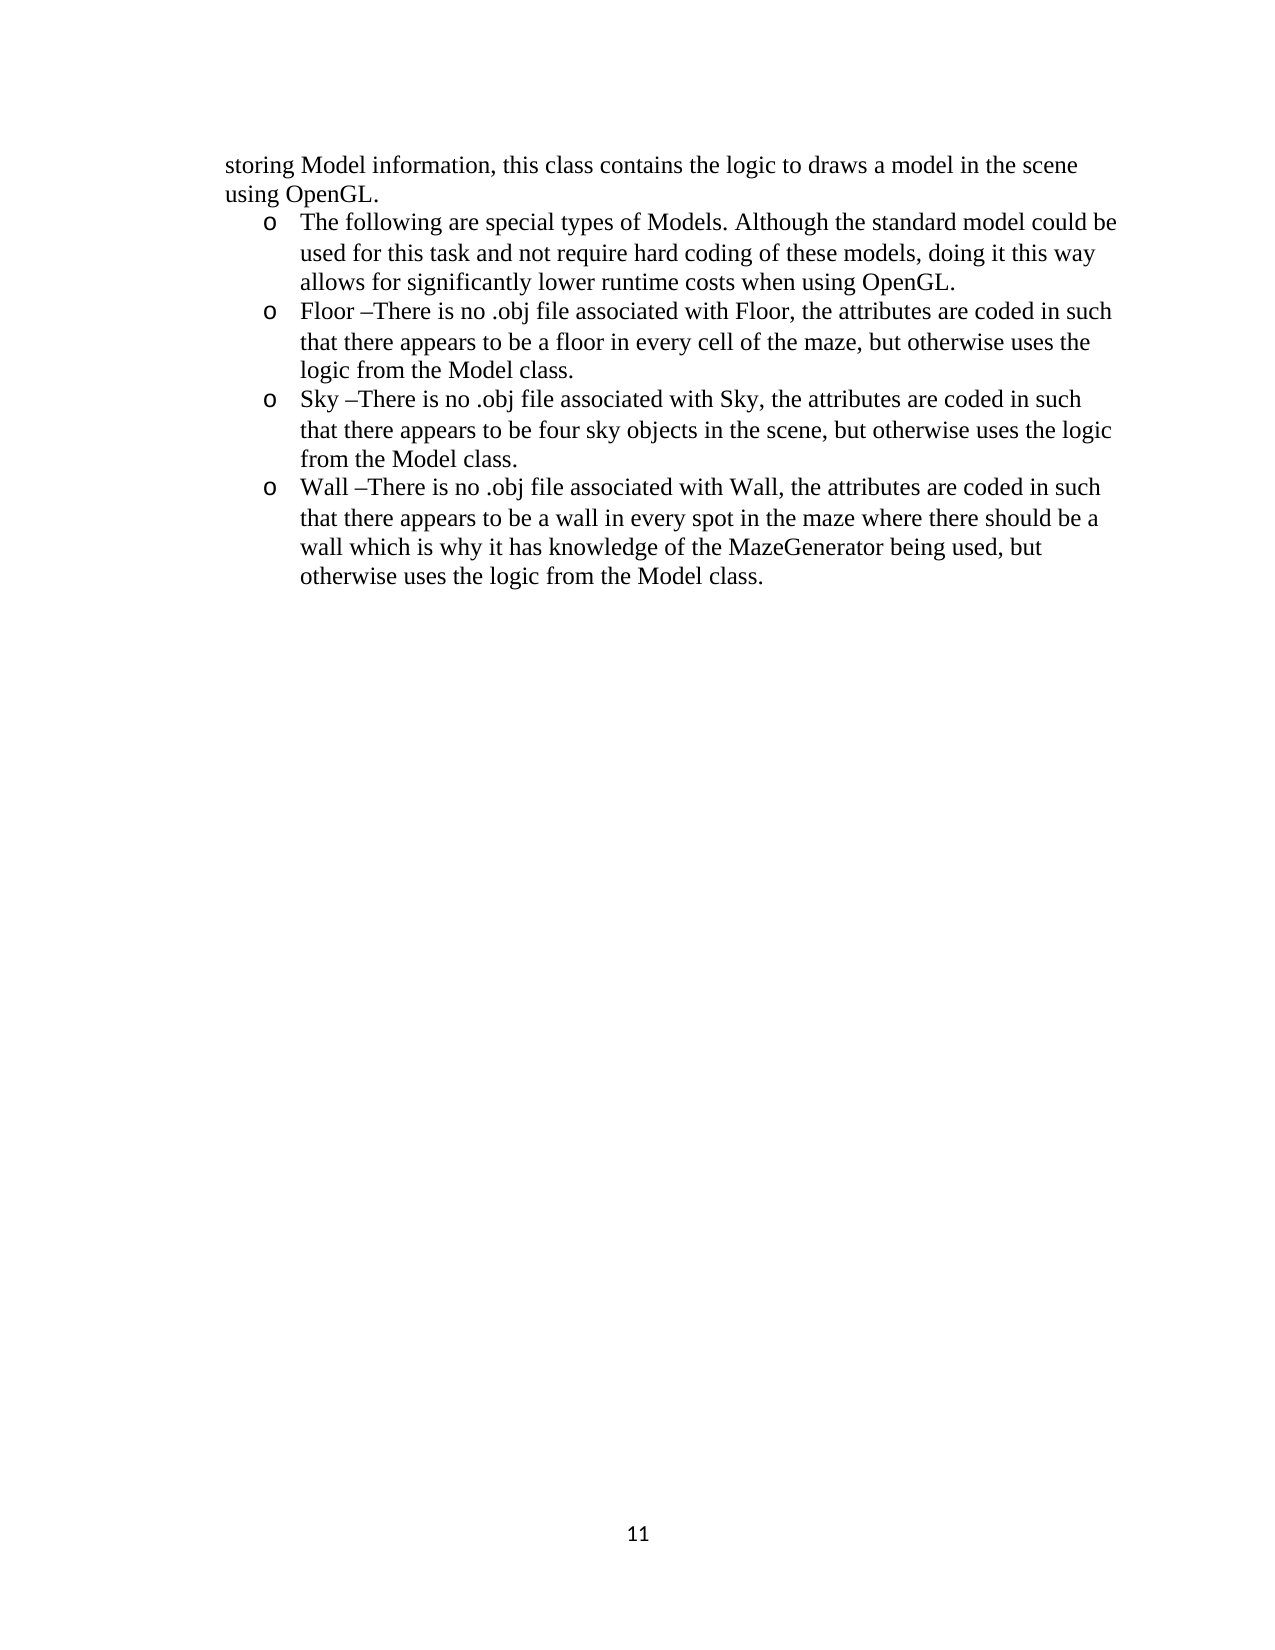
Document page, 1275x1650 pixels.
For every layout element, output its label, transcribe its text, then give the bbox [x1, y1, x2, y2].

list Wall –There is no .obj file associated with Wall, the attributes are coded in such that there appears to be a wall in every spot in the maze where there should be a wall which is why it has knowledge of the MazeGenerator being used, but otherwise uses the logic from the Model class. [262, 472, 1125, 589]
list Sky –There is no .obj file associated with Sky, the attributes are coded in such that there appears to be four sky objects in the scene, but otherwise uses the logic from the Model class. [262, 384, 1125, 472]
list The following are special types of Models. Although the standard model could be used for this task and not require hard coding of these models, doing it this way allows for significantly lower runtime costs when using OpenGL. [262, 207, 1125, 296]
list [187, 150, 1125, 207]
list Floor –There is no .obj file associated with Floor, the attributes are coded in such that there appears to be a floor in every cell of the maze, but otherwise uses the logic from the Model class. [262, 296, 1125, 384]
